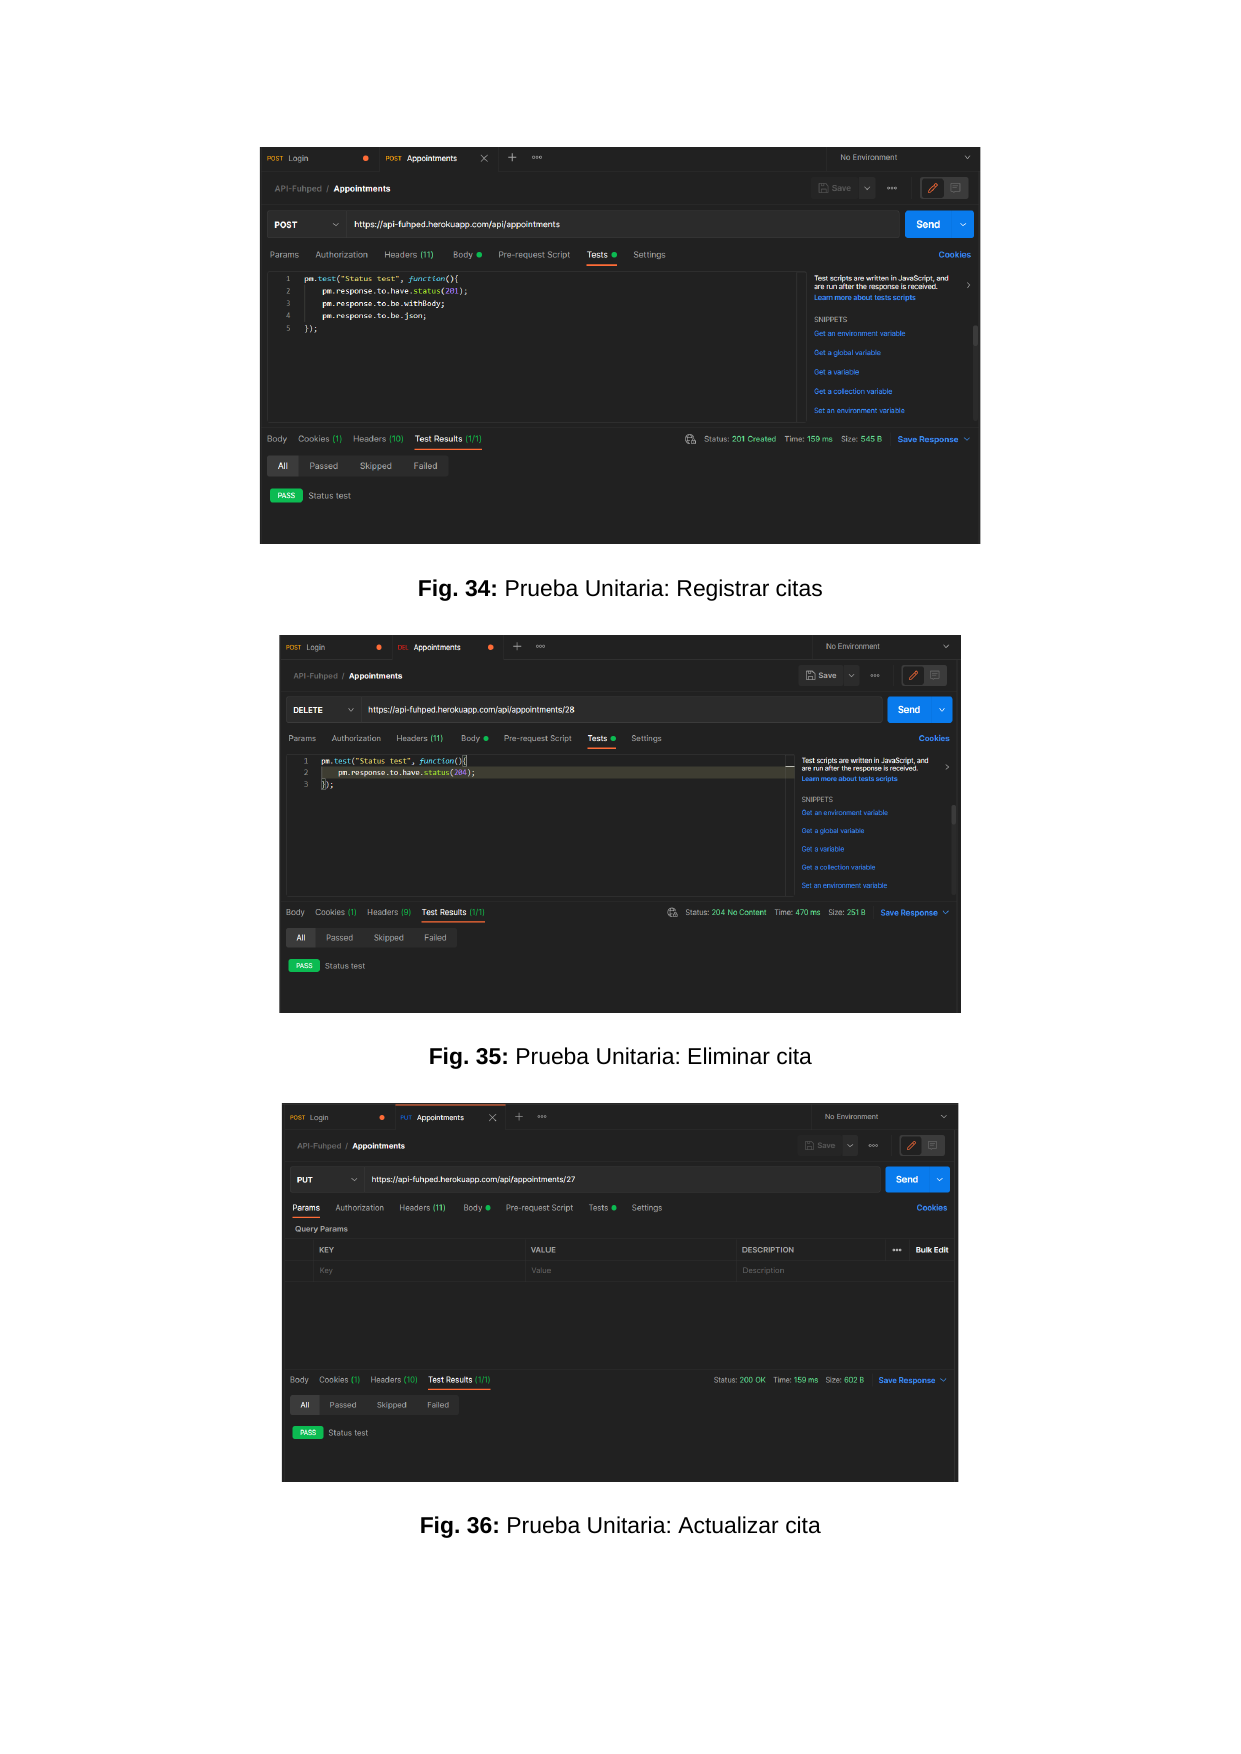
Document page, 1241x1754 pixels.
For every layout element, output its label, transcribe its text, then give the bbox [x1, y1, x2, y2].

text Fig. 35: Prueba Unitaria: Eliminar cita [177, 1043, 1063, 1070]
picture [259, 147, 981, 544]
text Fig. 34: Prueba Unitaria: Registrar citas [177, 574, 1063, 601]
picture [279, 635, 961, 1013]
picture [281, 1103, 959, 1482]
text Fig. 36: Prueba Unitaria: Actualizar cita [177, 1512, 1063, 1538]
